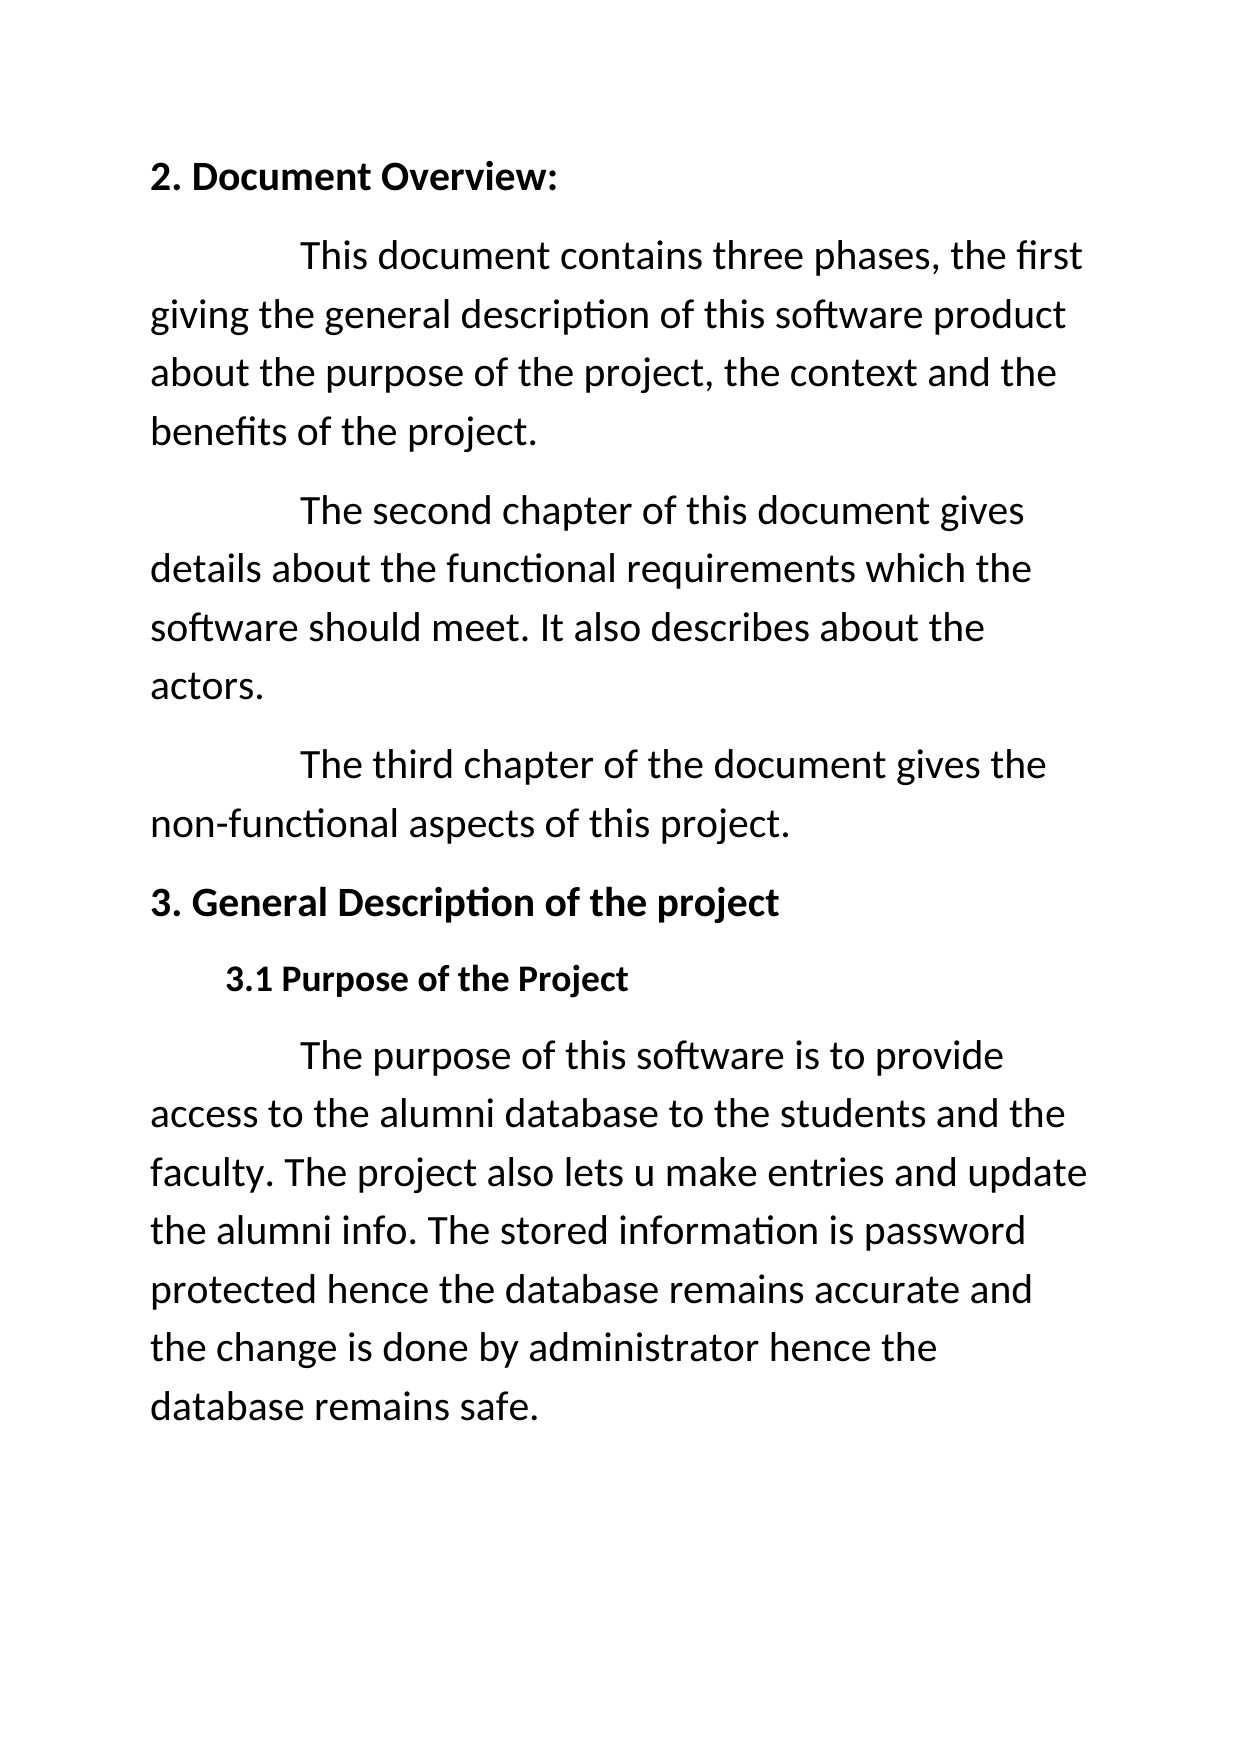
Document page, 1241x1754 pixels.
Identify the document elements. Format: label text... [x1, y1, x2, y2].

text The third chapter of the document gives the non-functional aspects of this project. [150, 738, 1090, 848]
text The purpose of this software is to provide access to the alumni database to the students and the faculty. The project also lets u make entries and update the alumni info. The stored information is password protected hence the database remains accurate and the change is done by administrator hence the database remains safe. [150, 1029, 1090, 1430]
text This document contains three phases, the first giving the general description of this software product about the purpose of the project, the context and the benefits of the project. [150, 229, 1090, 455]
text 3.1 Purpose of the Project [150, 955, 1090, 1001]
text 2. Document Overview: [150, 150, 1090, 201]
text The second chapter of this document gives details about the functional requirements which the software should meet. It also describes about the actors. [150, 484, 1090, 710]
text 3. General Description of the project [150, 876, 1090, 927]
